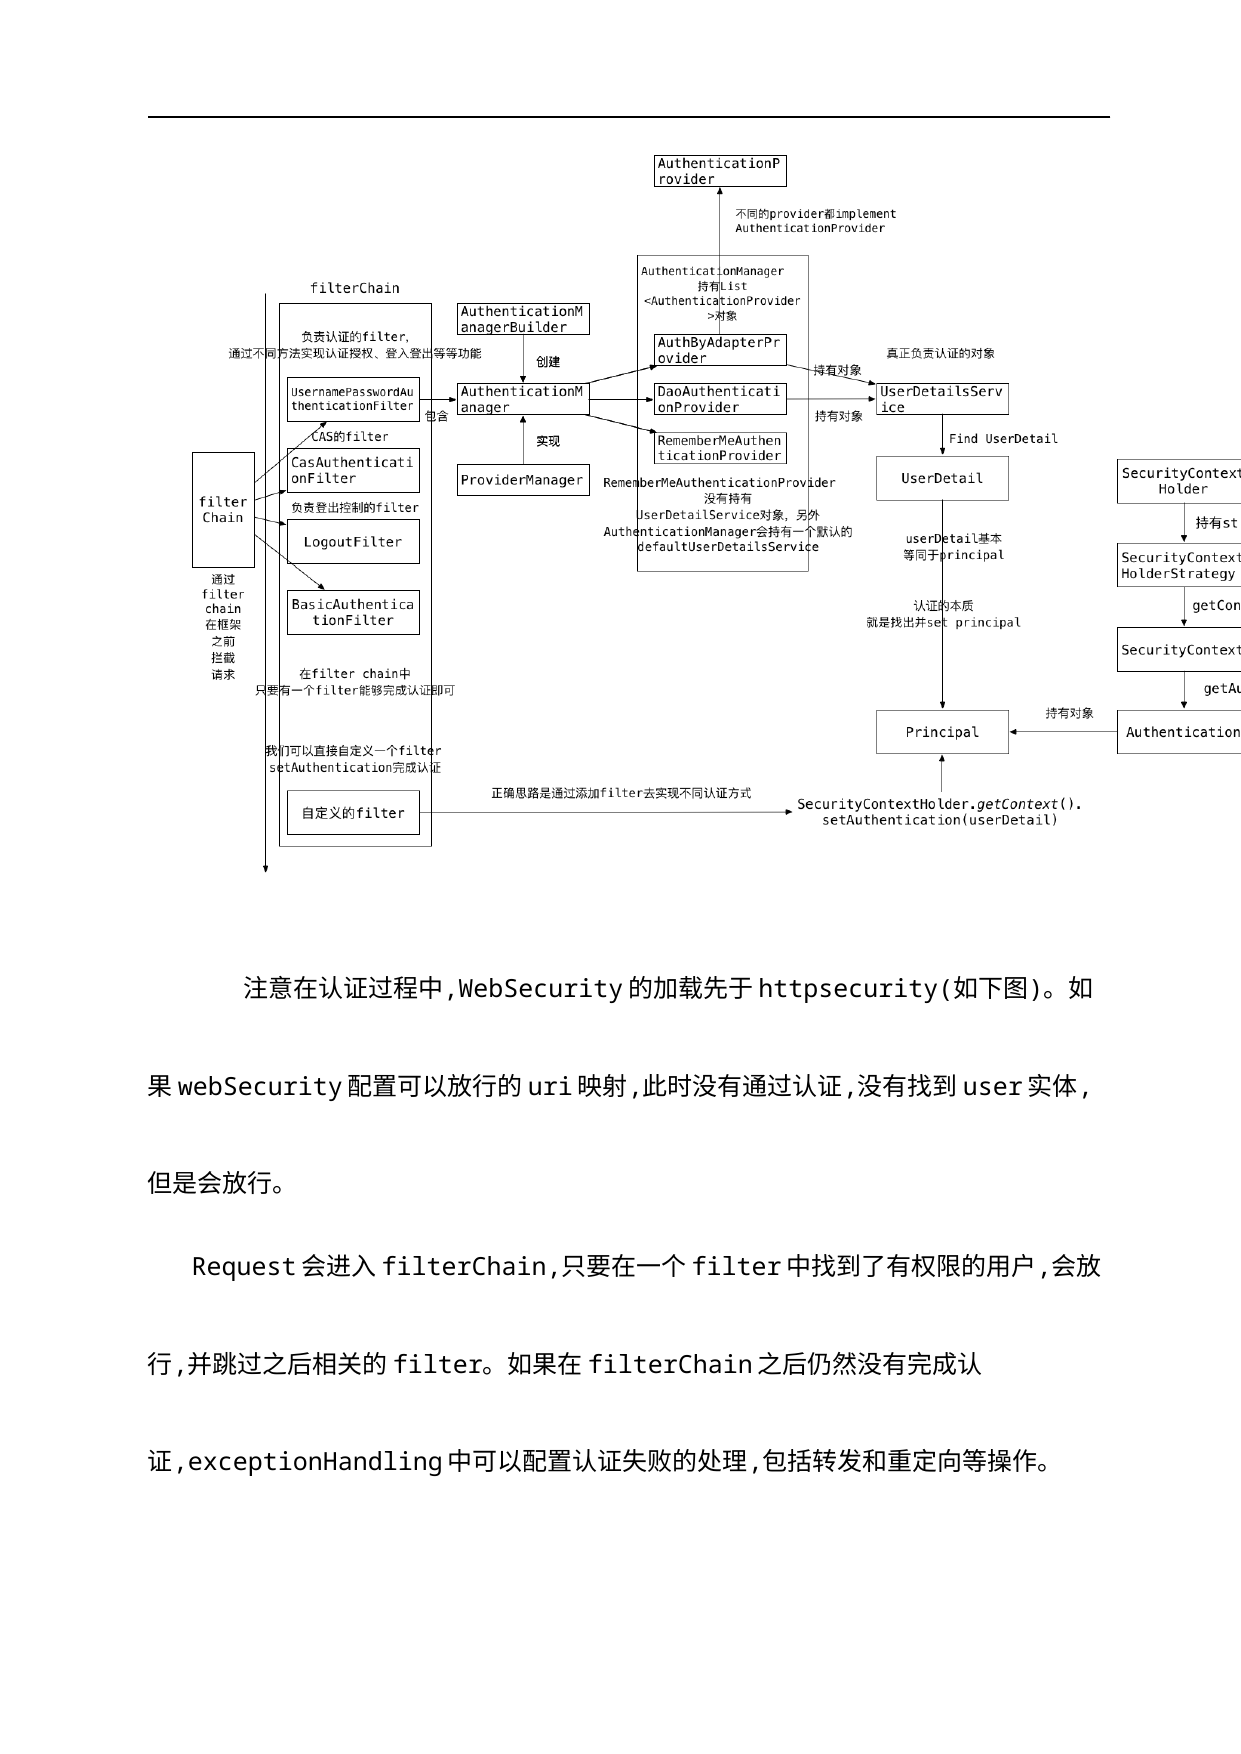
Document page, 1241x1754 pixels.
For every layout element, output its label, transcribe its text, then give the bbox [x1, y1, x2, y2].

text Request会进入filterChain,只要在一个filter中找到了有权限的用户,会放行,并跳过之后相关的filter。如果在filterChain之后仍然没有完成认证,exceptionHandling中可以配置认证失败的处理,包括转发和重定向等操作。 [148, 1232, 1110, 1492]
text 注意在认证过程中,WebSecurity的加载先于httpsecurity(如下图)。如果webSecurity配置可以放行的uri映射,此时没有通过认证,没有找到user实体,但是会放行。 [148, 954, 1110, 1214]
picture [191, 154, 1241, 874]
